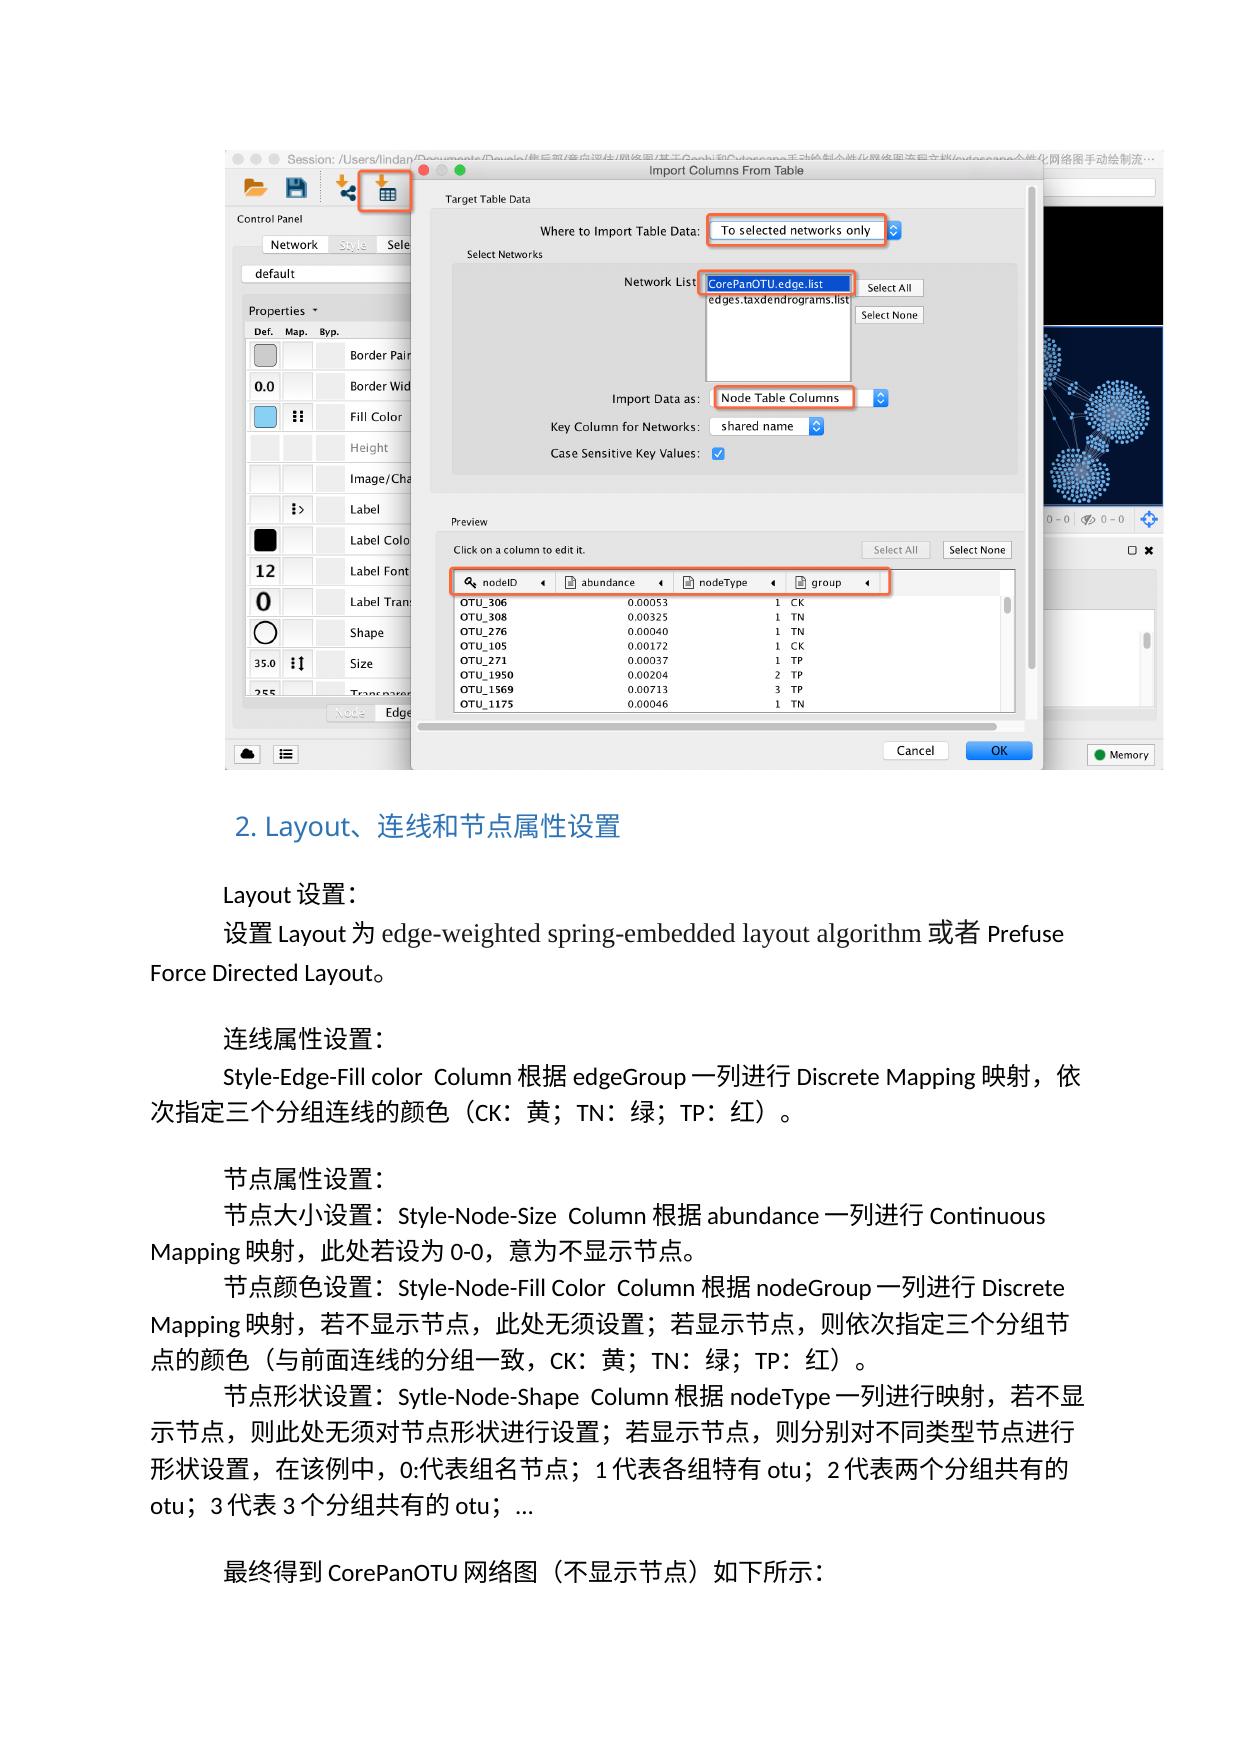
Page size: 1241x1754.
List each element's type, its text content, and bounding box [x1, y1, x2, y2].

picture [225, 150, 1164, 770]
text 节点形状设置：Sytle-Node-Shape Column根据nodeType一列进行映射，若不显示节点，则此处无须对节点形状进行设置；若显示节点，则分别对不同类型节点进行形状设置，在该例中，0:代表组名节点；1代表各组特有otu；2代表两个分组共有的otu；3代表3个分组共有的otu；... [150, 1377, 1090, 1522]
text Style-Edge-Fill color Column根据edgeGroup一列进行Discrete Mapping映射，依次指定三个分组连线的颜色（CK：黄；TN：绿；TP：红）。 [150, 1056, 1090, 1129]
text Layout设置： [150, 874, 1090, 911]
text 最终得到CorePanOTU网络图（不显示节点）如下所示： [150, 1552, 1090, 1588]
text 节点颜色设置：Style-Node-Fill Color Column根据nodeGroup一列进行Discrete Mapping映射，若不显示节点，此处无须设置；若显示节点，则依次指定三个分组节点的颜色（与前面连线的分组一致，CK：黄；TN：绿；TP：红）。 [150, 1268, 1090, 1377]
text 节点属性设置： [150, 1159, 1090, 1195]
text 连线属性设置： [150, 1020, 1090, 1056]
text 设置Layout为edge-weighted spring-embedded layout algorithm或者Prefuse Force Directed Layout。 [150, 911, 1090, 989]
text 节点大小设置：Style-Node-Size Column根据abundance一列进行Continuous Mapping映射，此处若设为0-0，意为不显示节点。 [150, 1195, 1090, 1268]
subtitle 2. Layout、连线和节点属性设置 [150, 805, 1090, 844]
